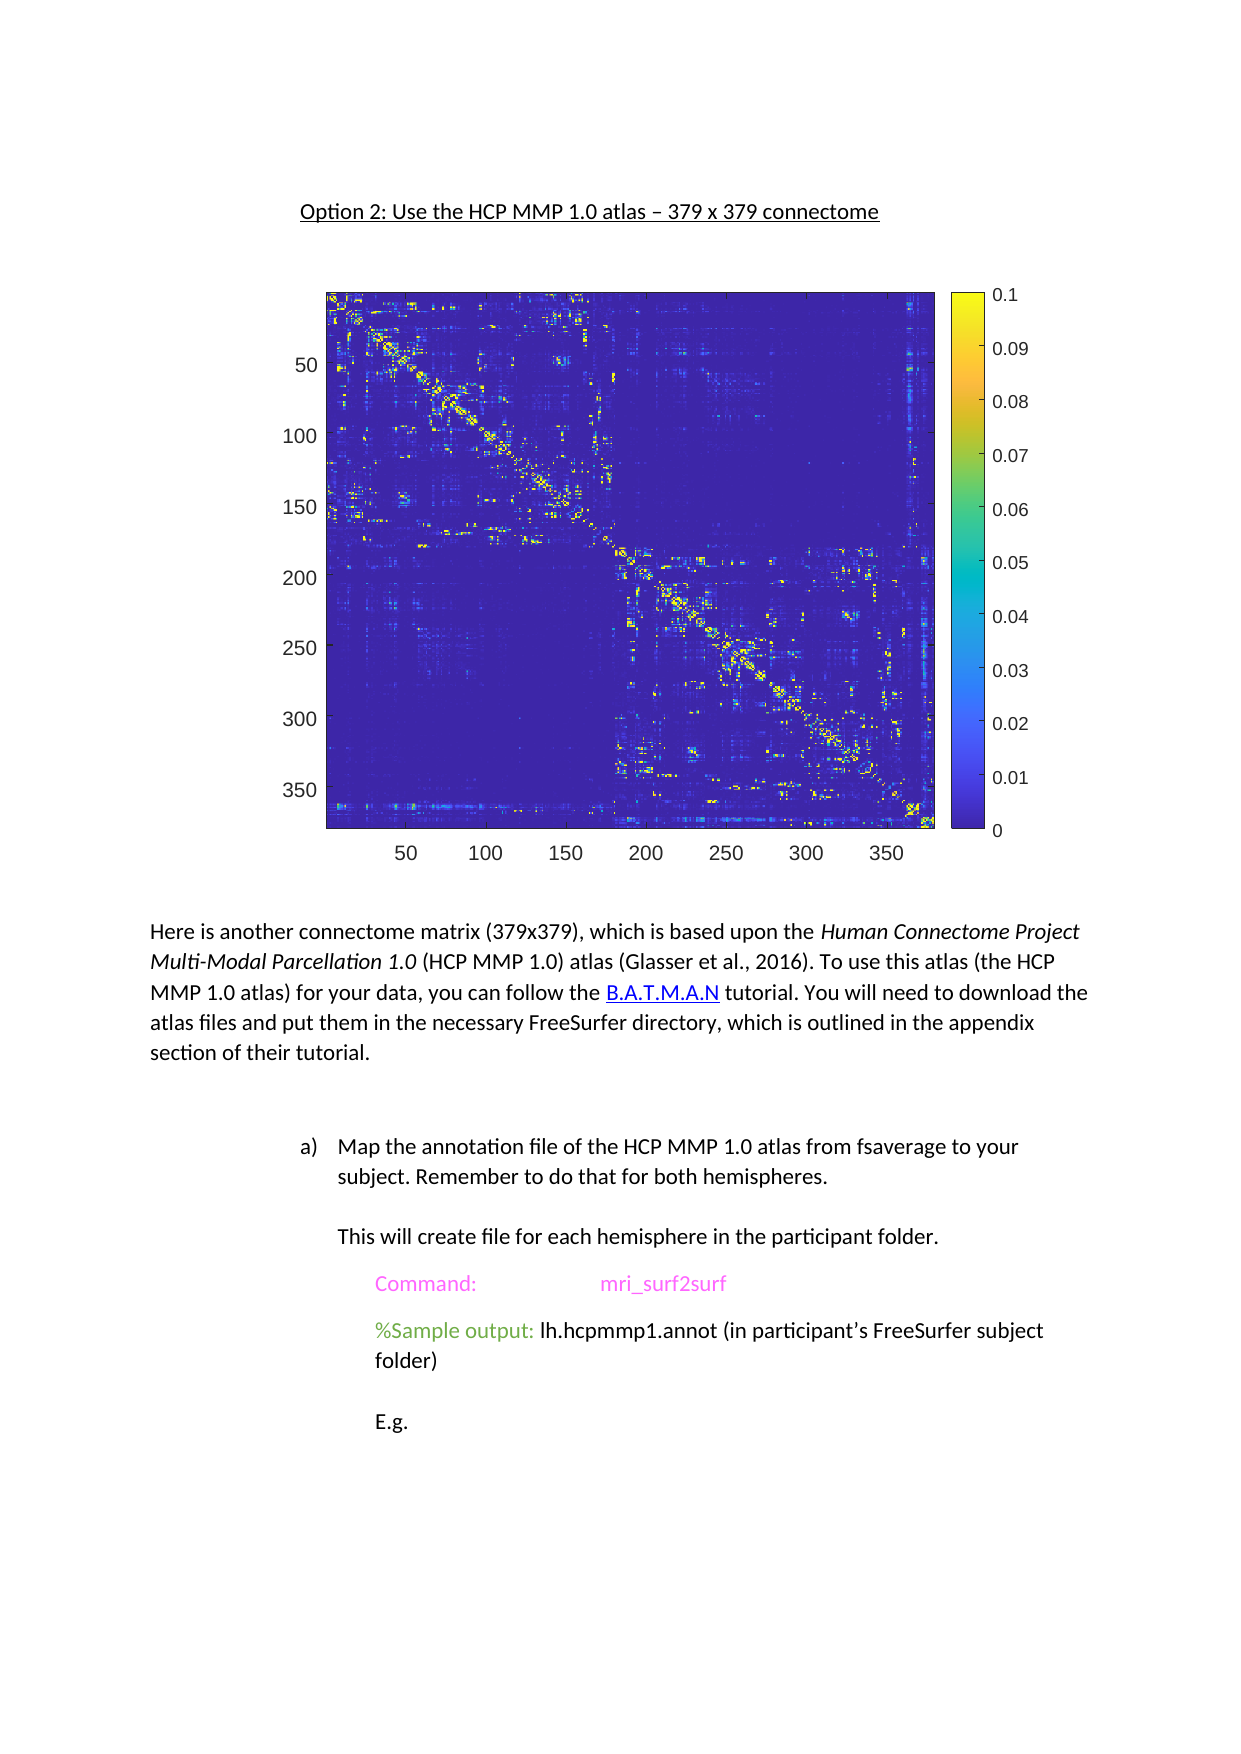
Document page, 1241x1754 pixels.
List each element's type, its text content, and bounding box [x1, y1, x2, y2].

list E.g. [375, 1407, 1090, 1435]
text Option 2: Use the HCP MMP 1.0 atlas – 379 x 379 connectome [300, 197, 1090, 225]
text Command: mri_surf2surf [300, 1269, 1090, 1297]
list %Sample output: lh.hcpmmp1.annot (in participant’s FreeSurfer subject folder) [375, 1316, 1090, 1374]
text Here is another connectome matrix (379x379), which is based upon the Human Connectome Project Multi-Modal Parcellation 1.0 (HCP MMP 1.0) atlas (Glasser et al., 2016). To use this atlas (the HCP MMP 1.0 atlas) for your data, you can follow the B.A.T.M.A.N tutorial. You will need to download the atlas files and put them in the necessary FreeSurfer directory, which is outlined in the appendix section of their tutorial. [150, 917, 1090, 1066]
list Map the annotation file of the HCP MMP 1.0 atlas from fsaverage to your subject. Remember to do that for both hemispheres. [300, 1132, 1090, 1190]
list This will create file for each hemisphere in the participant folder. [337, 1222, 1090, 1251]
